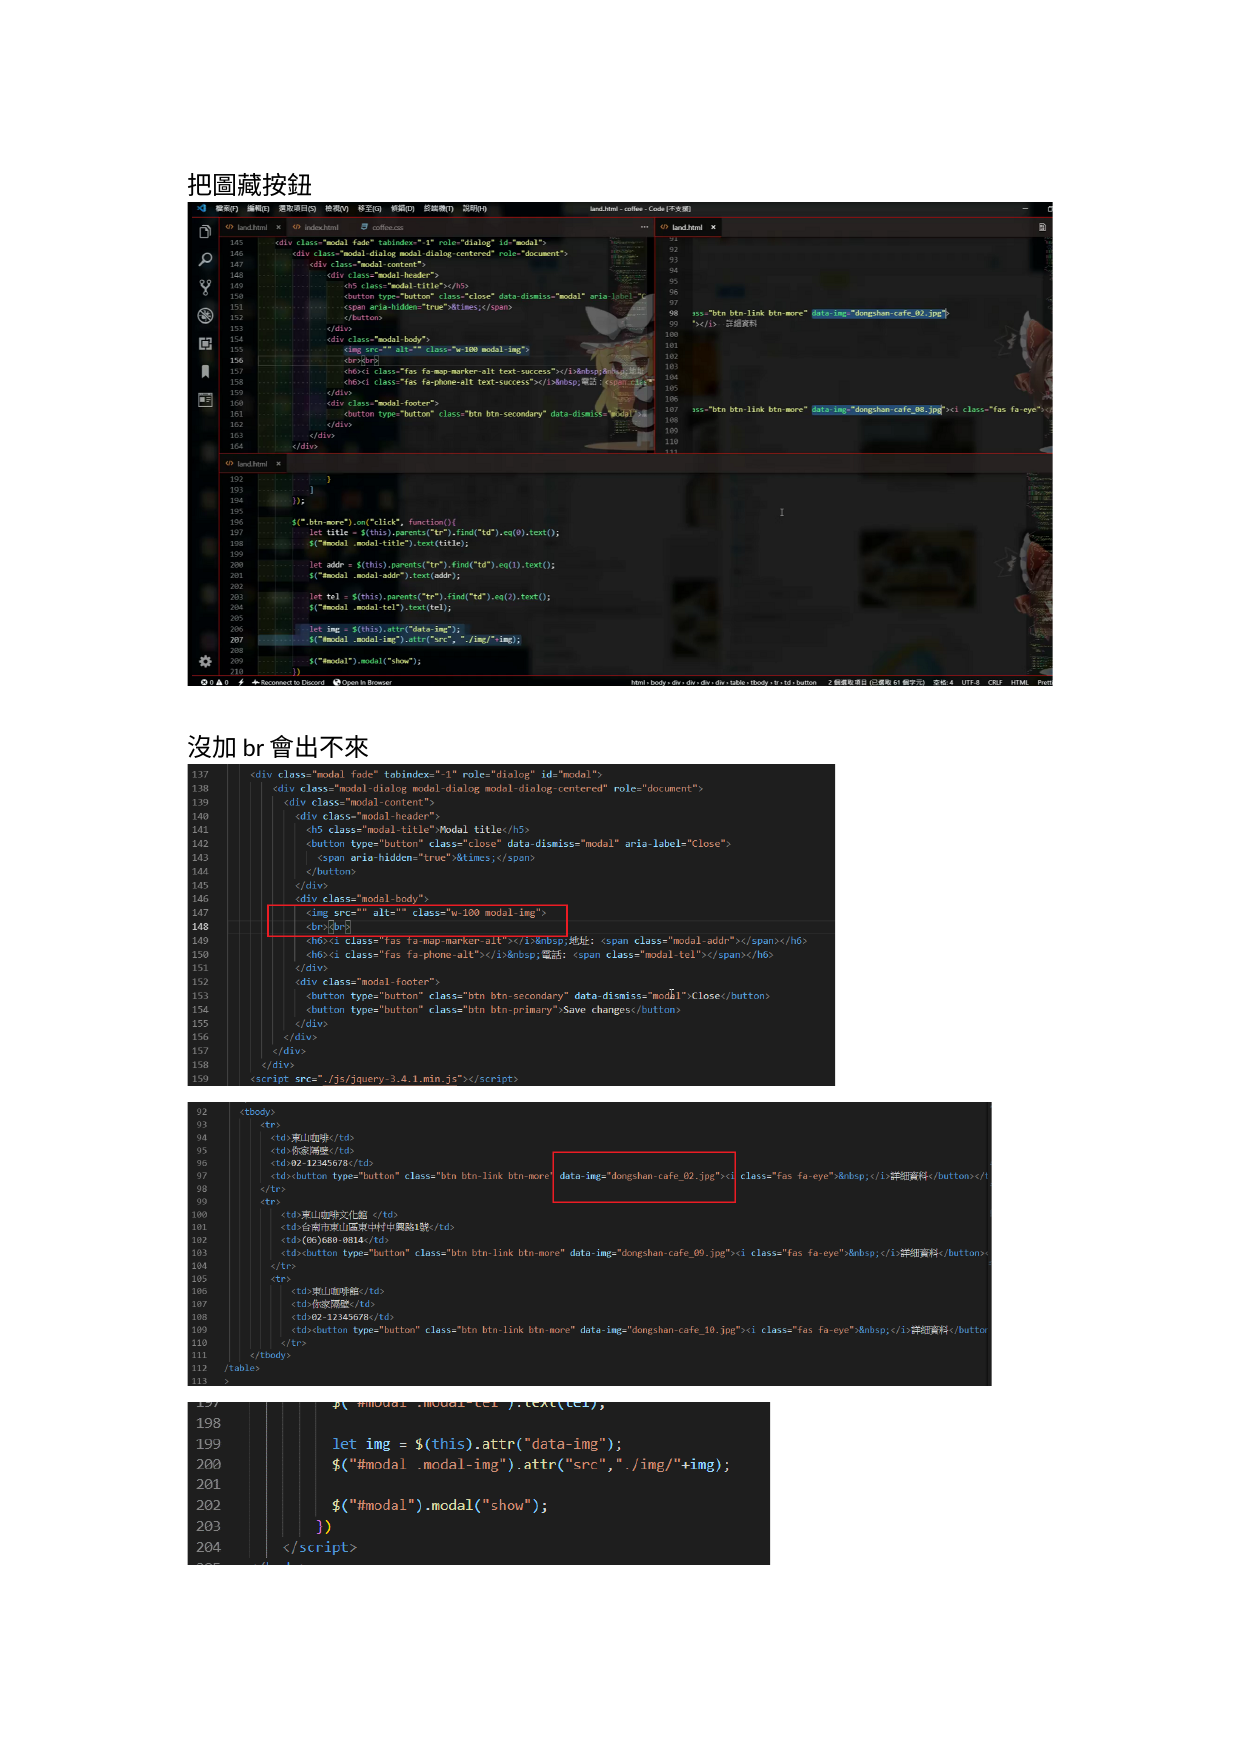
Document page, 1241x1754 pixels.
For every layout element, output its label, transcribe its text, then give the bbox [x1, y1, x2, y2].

picture [187, 202, 1053, 686]
picture [187, 764, 836, 1086]
picture [187, 1102, 992, 1386]
text 把圖藏按鈕 [187, 164, 1053, 202]
text 沒加br會出不來 [187, 727, 1053, 764]
picture [187, 1402, 771, 1565]
